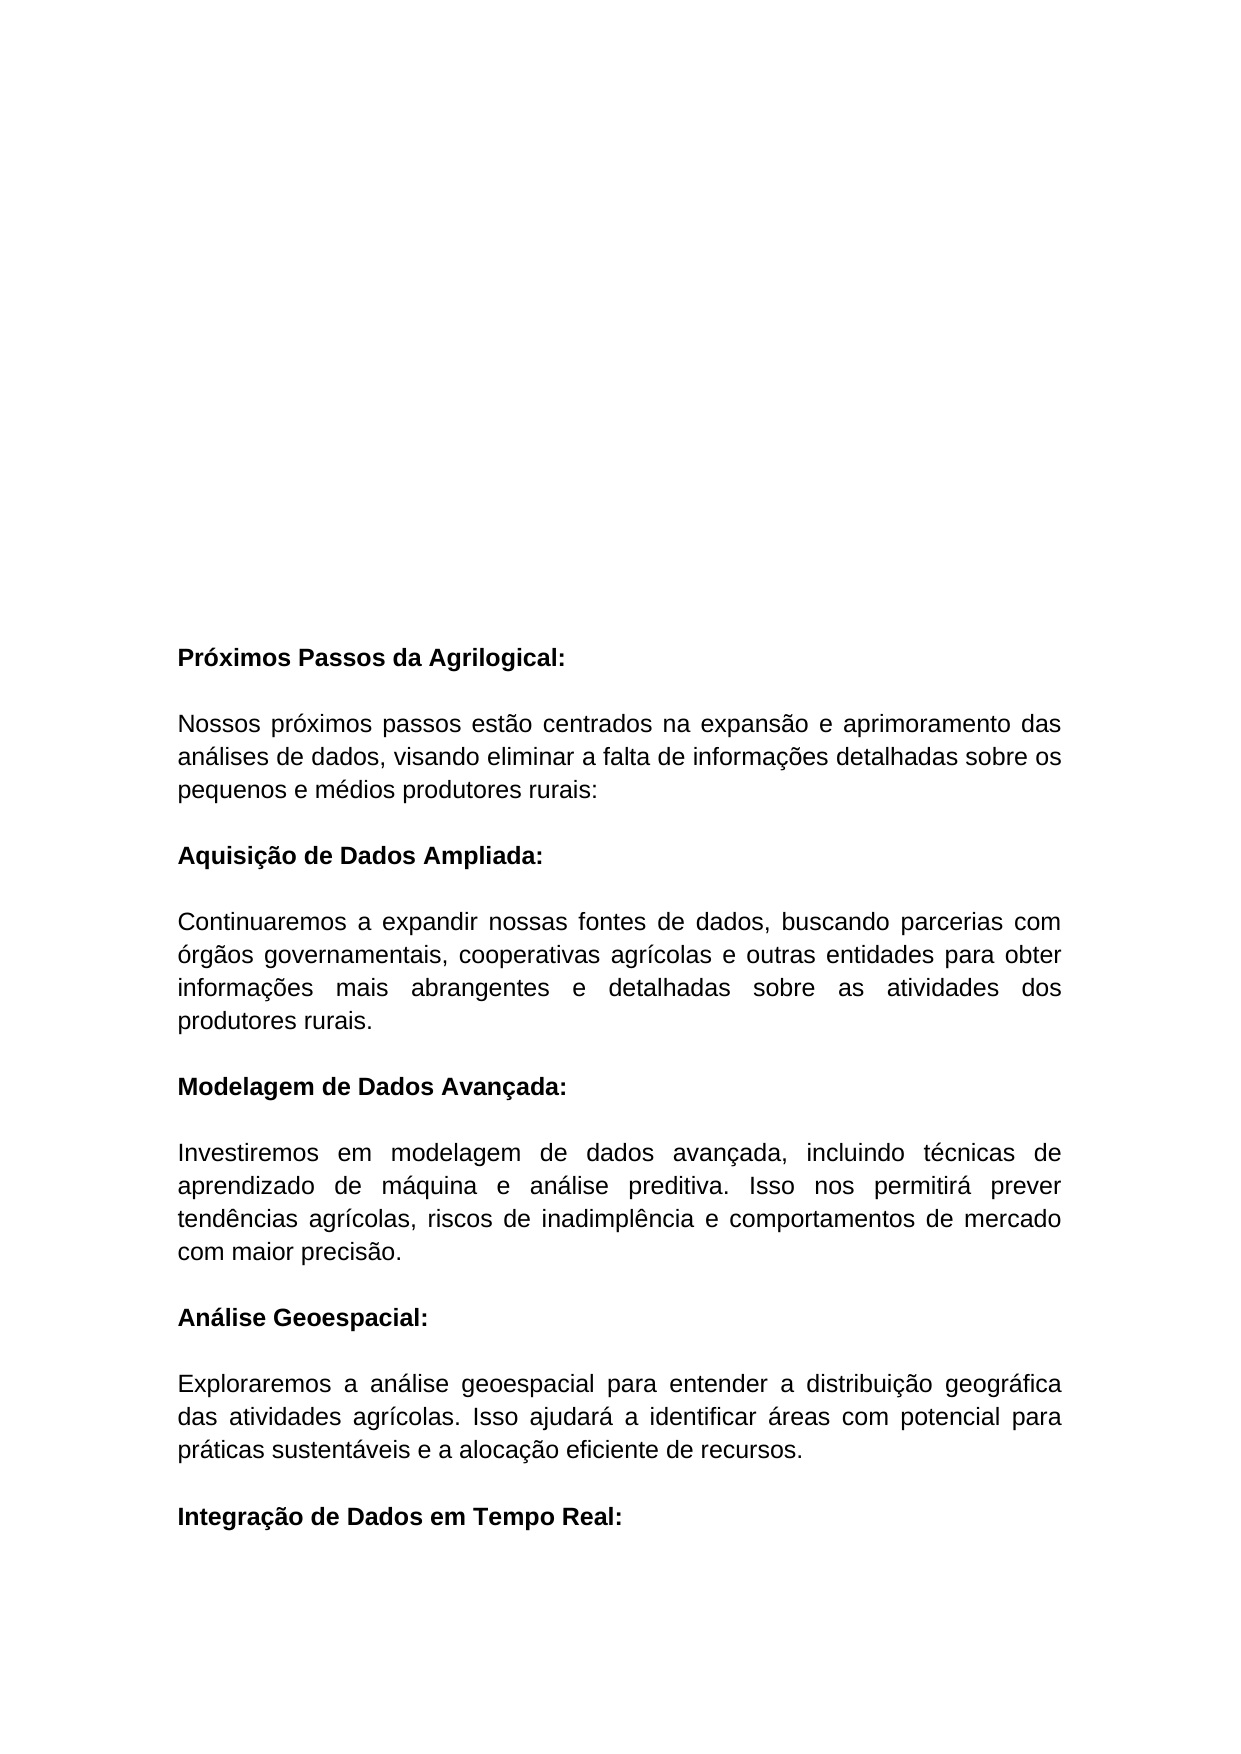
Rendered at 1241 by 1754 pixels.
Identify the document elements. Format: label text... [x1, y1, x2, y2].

text Modelagem de Dados Avançada: [177, 1072, 1063, 1101]
text Aquisição de Dados Ampliada: [177, 841, 1063, 870]
text Continuaremos a expandir nossas fontes de dados, buscando parcerias com órgãos governamentais, cooperativas agrícolas e outras entidades para obter informações mais abrangentes e detalhadas sobre as atividades dos produtores rurais. [177, 907, 1063, 1035]
text Nossos próximos passos estão centrados na expansão e aprimoramento das análises de dados, visando eliminar a falta de informações detalhadas sobre os pequenos e médios produtores rurais: [177, 709, 1063, 804]
text Exploraremos a análise geoespacial para entender a distribuição geográfica das atividades agrícolas. Isso ajudará a identificar áreas com potencial para práticas sustentáveis e a alocação eficiente de recursos. [177, 1369, 1063, 1464]
text Análise Geoespacial: [177, 1303, 1063, 1332]
text Investiremos em modelagem de dados avançada, incluindo técnicas de aprendizado de máquina e análise preditiva. Isso nos permitirá prever tendências agrícolas, riscos de inadimplência e comportamentos de mercado com maior precisão. [177, 1138, 1063, 1266]
text Integração de Dados em Tempo Real: [177, 1501, 1063, 1530]
text Próximos Passos da Agrilogical: [177, 643, 1063, 672]
